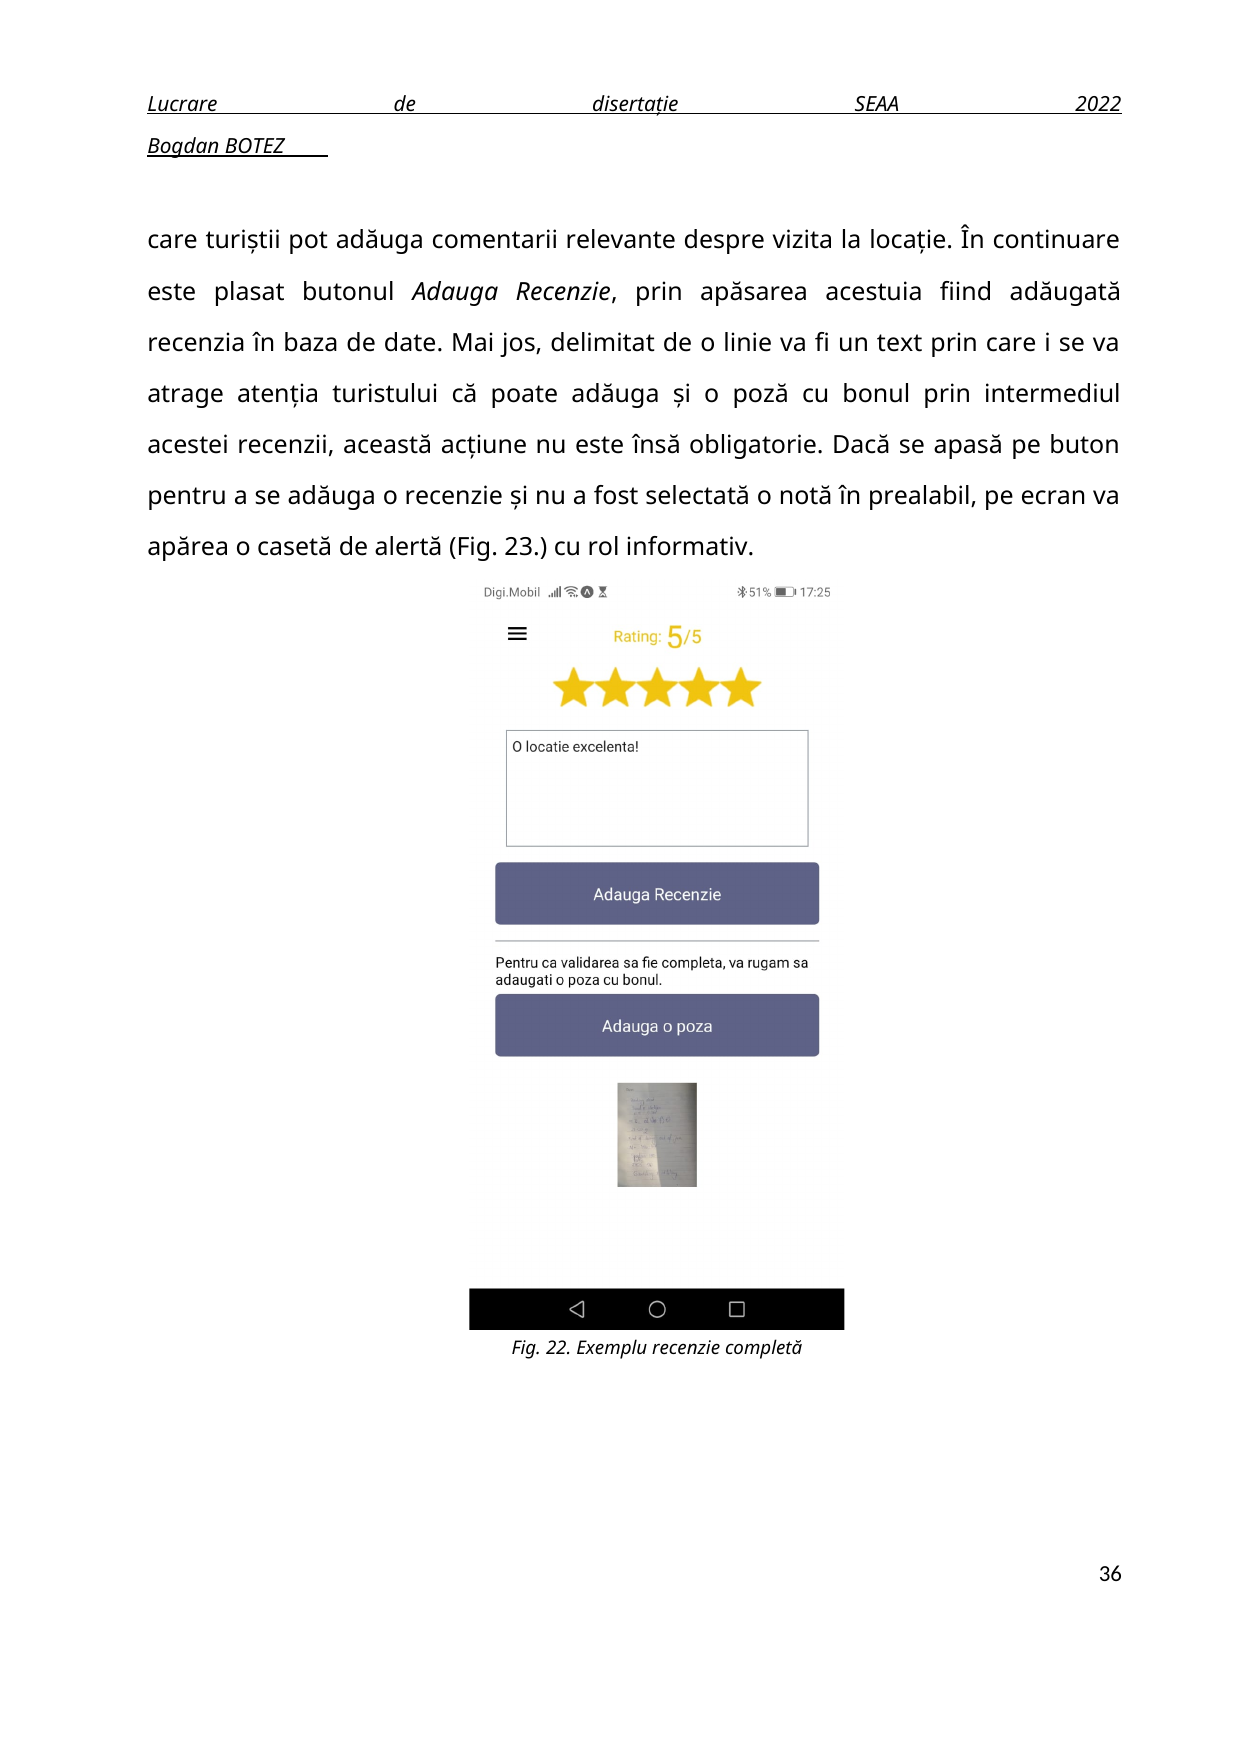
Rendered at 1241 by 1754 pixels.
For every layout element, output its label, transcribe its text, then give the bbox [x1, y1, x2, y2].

picture [469, 579, 845, 1330]
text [147, 222, 1122, 562]
text Fig. 22. Exemplu recenzie completă [147, 1334, 1122, 1359]
